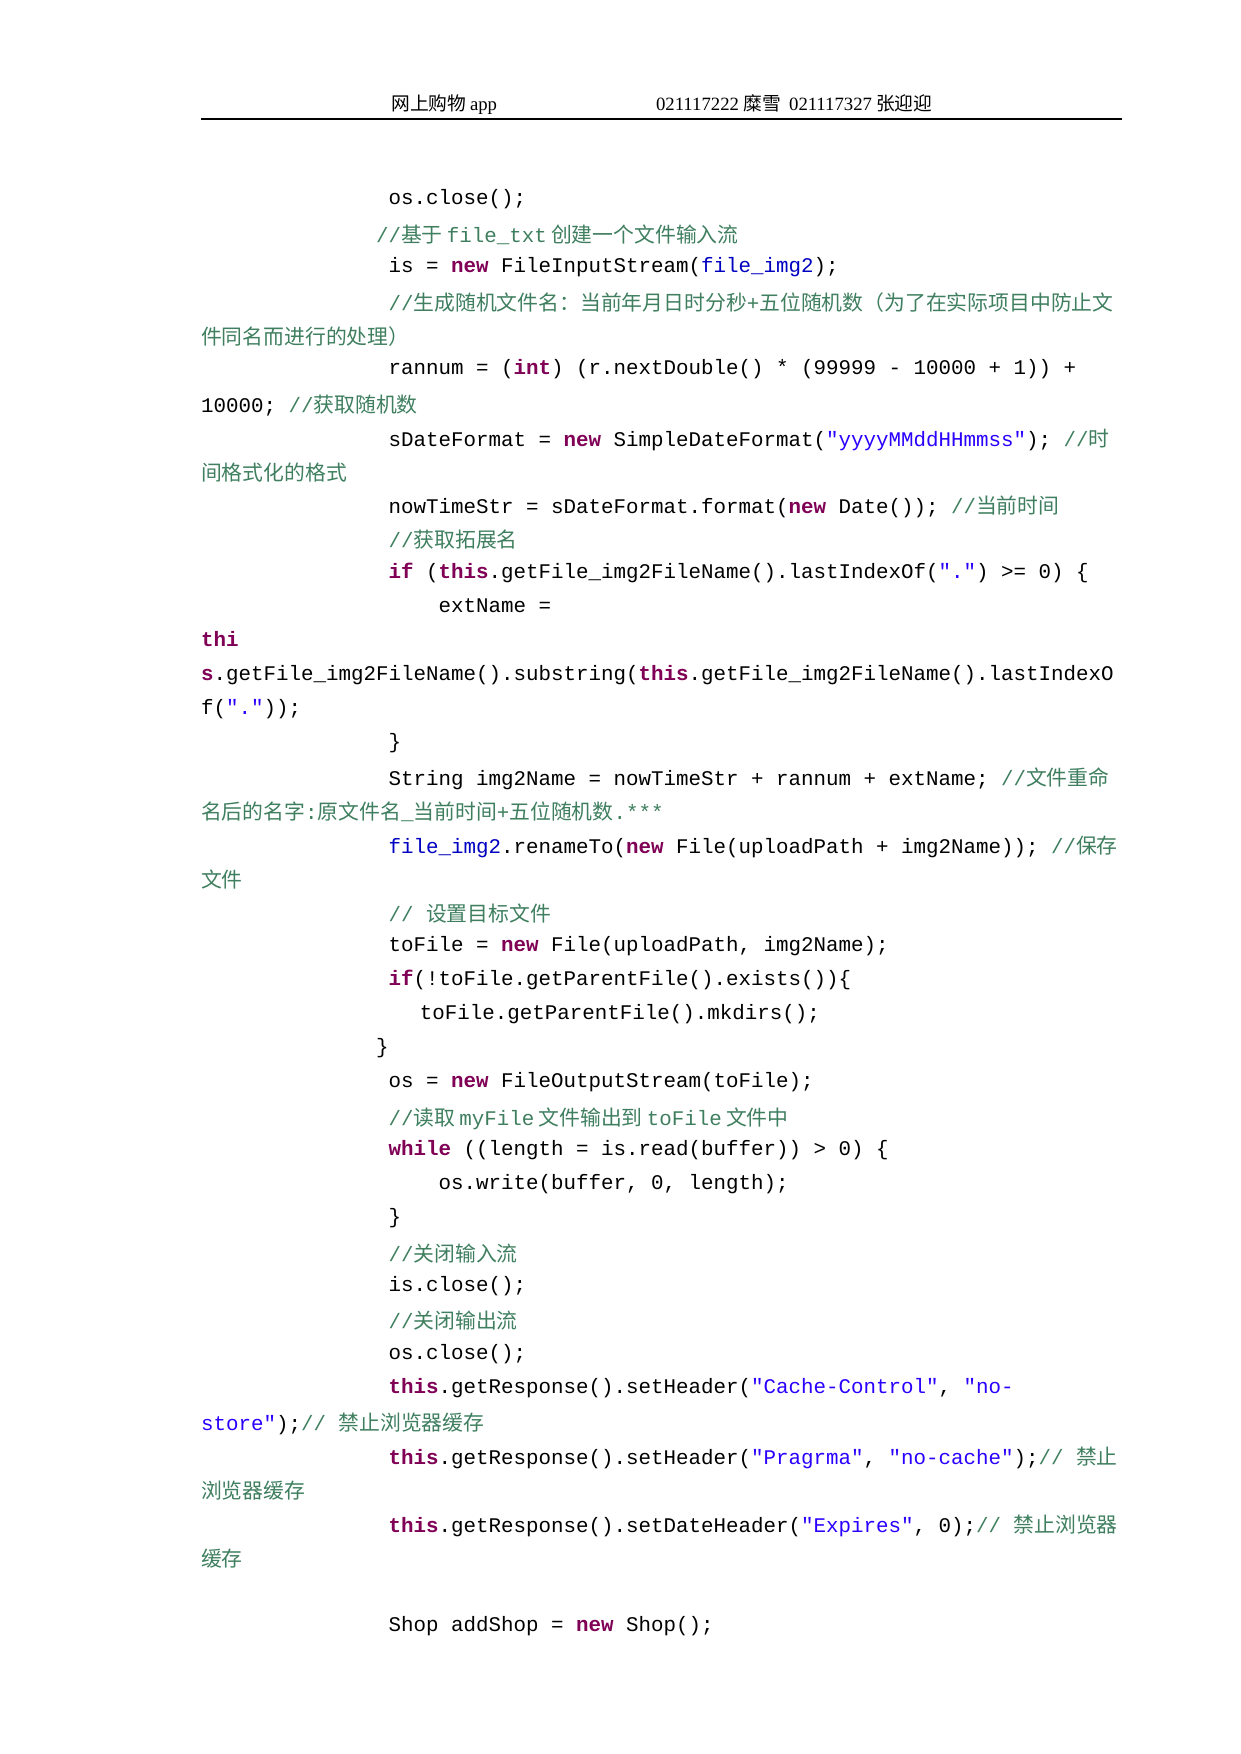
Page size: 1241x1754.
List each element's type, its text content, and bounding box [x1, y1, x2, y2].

text extName = this.getFile_img2FileName().substring(this.getFile_img2FileName().lastIndexOf(".")); [201, 590, 1122, 726]
text is = new FileInputStream(file_img2); [201, 250, 1122, 284]
text } [201, 1031, 1122, 1065]
text os.close(); [201, 1337, 1122, 1371]
text is.close(); [201, 1269, 1122, 1303]
text this.getResponse().setHeader("Pragrma", "no-cache");// 禁止浏览器缓存 [201, 1439, 1122, 1507]
text this.getResponse().setDateHeader("Expires", 0);// 禁止浏览器缓存 [201, 1507, 1122, 1574]
text this.getResponse().setHeader("Cache-Control", "no-store");// 禁止浏览器缓存 [201, 1371, 1122, 1439]
text String img2Name = nowTimeStr + rannum + extName; //文件重命名后的名字:原文件名_当前时间+五位随机数.*** [201, 759, 1122, 827]
text } [201, 726, 1122, 759]
text toFile.getParentFile().mkdirs(); [201, 997, 1122, 1031]
text sDateFormat = new SimpleDateFormat("yyyyMMddHHmmss"); //时间格式化的格式 [201, 420, 1122, 488]
text //关闭输入流 [201, 1235, 1122, 1269]
text file_img2.renameTo(new File(uploadPath + img2Name)); //保存文件 [201, 827, 1122, 895]
text //读取myFile文件输出到toFile文件中 [201, 1099, 1122, 1133]
text Shop addShop = new Shop(); [201, 1608, 1122, 1642]
text // 设置目标文件 [201, 895, 1122, 929]
text //生成随机文件名：当前年月日时分秒+五位随机数（为了在实际项目中防止文件同名而进行的处理） [201, 284, 1122, 352]
text toFile = new File(uploadPath, img2Name); [201, 929, 1122, 963]
text } [201, 1201, 1122, 1235]
text //基于file_txt创建一个文件输入流 [201, 216, 1122, 250]
text os.close(); [201, 182, 1122, 216]
text os = new FileOutputStream(toFile); [201, 1065, 1122, 1099]
text if (this.getFile_img2FileName().lastIndexOf(".") >= 0) { [201, 556, 1122, 590]
text os.write(buffer, 0, length); [201, 1167, 1122, 1201]
text //获取拓展名 [201, 522, 1122, 556]
text if(!toFile.getParentFile().exists()){ [201, 963, 1122, 997]
text while ((length = is.read(buffer)) > 0) { [201, 1133, 1122, 1167]
text rannum = (int) (r.nextDouble() * (99999 - 10000 + 1)) + 10000; //获取随机数 [201, 352, 1122, 420]
text //关闭输出流 [201, 1303, 1122, 1337]
text nowTimeStr = sDateFormat.format(new Date()); //当前时间 [201, 488, 1122, 522]
